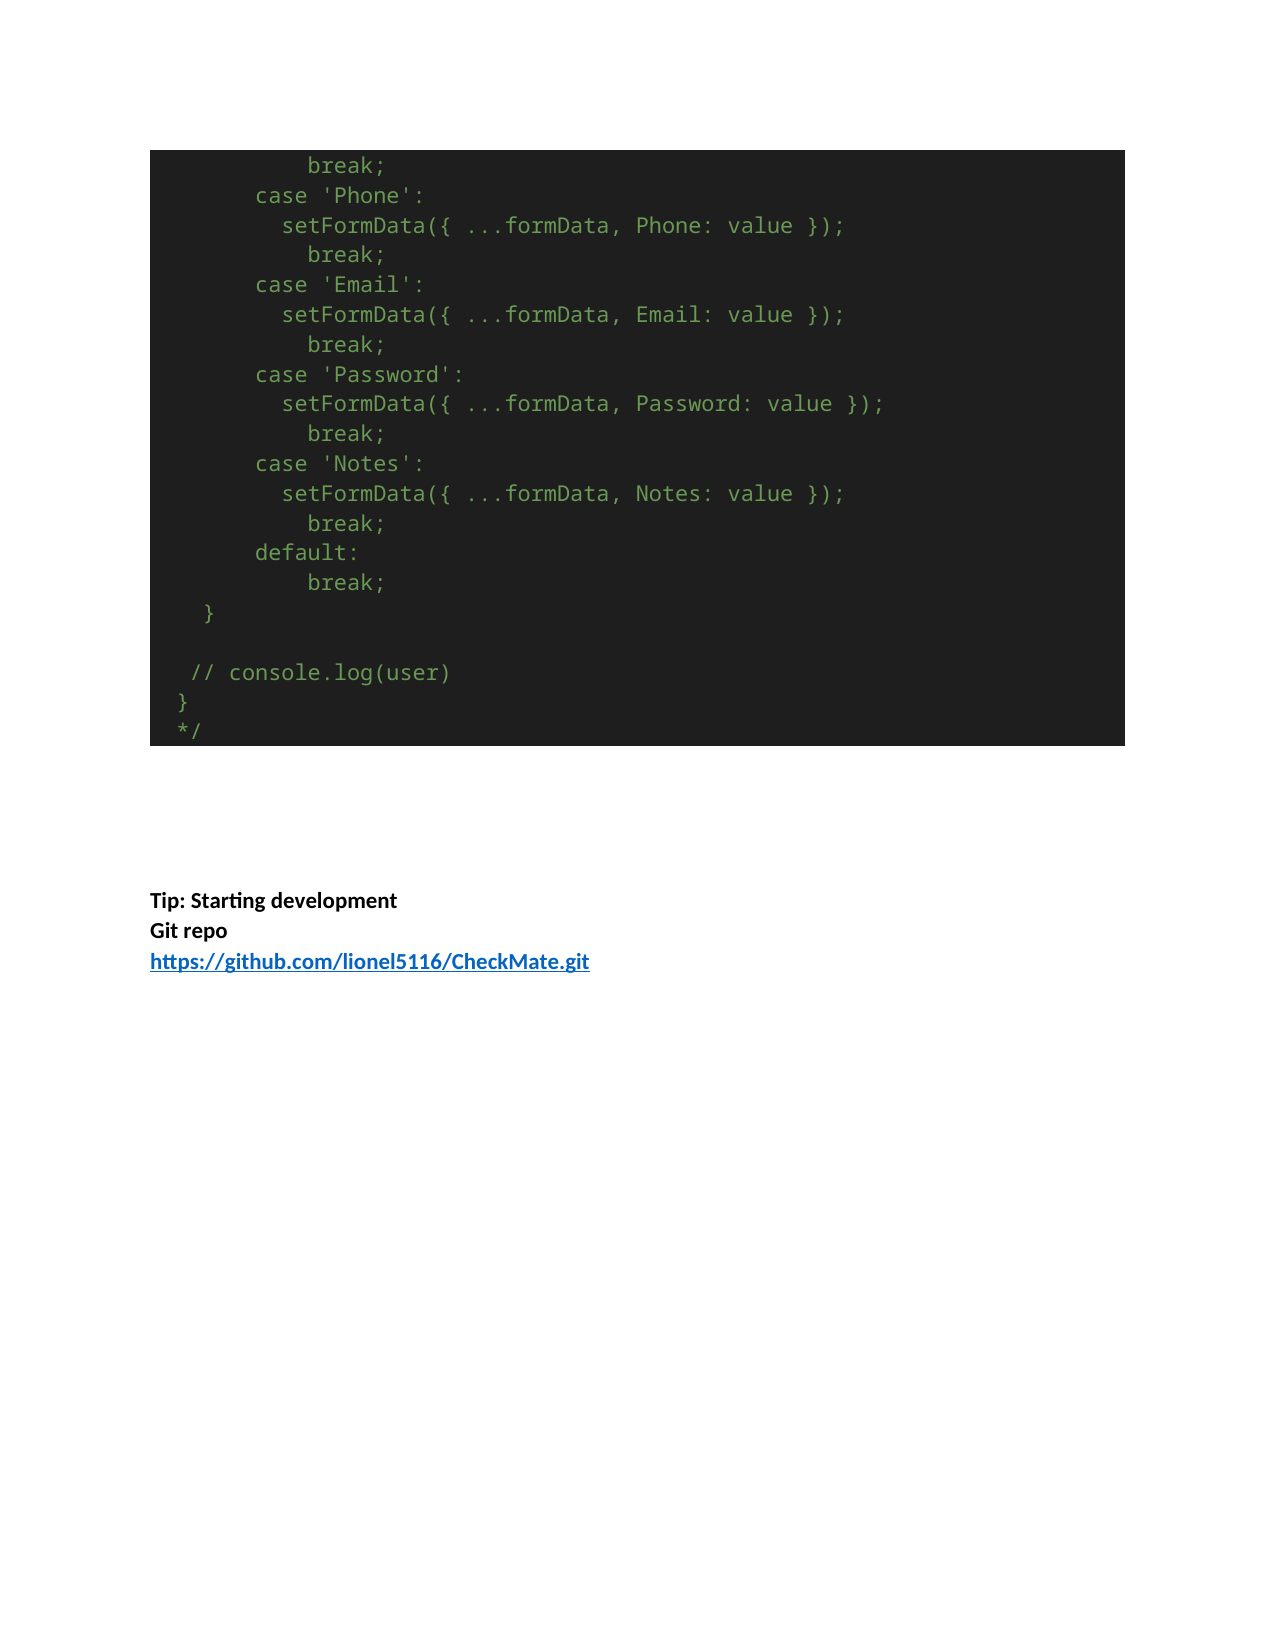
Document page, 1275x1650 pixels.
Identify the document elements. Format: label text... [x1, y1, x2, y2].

text break; [150, 150, 1125, 180]
text setFormData({ ...formData, Email: value }); [150, 299, 1125, 329]
text case 'Notes': [150, 448, 1125, 478]
text // console.log(user) [150, 656, 1125, 686]
text } [150, 686, 1125, 716]
text default: [150, 537, 1125, 567]
text case 'Password': [150, 358, 1125, 388]
text break; [150, 507, 1125, 537]
text break; [150, 329, 1125, 358]
text Tip: Starting development Git repo https://github.com/lionel5116/CheckMate.git [150, 886, 1125, 975]
text setFormData({ ...formData, Password: value }); [150, 388, 1125, 418]
text case 'Phone': [150, 180, 1125, 209]
text break; [150, 567, 1125, 597]
text setFormData({ ...formData, Notes: value }); [150, 478, 1125, 507]
text case 'Email': [150, 269, 1125, 299]
text break; [150, 239, 1125, 269]
text setFormData({ ...formData, Phone: value }); [150, 209, 1125, 239]
text } [150, 597, 1125, 627]
text */ [150, 716, 1125, 746]
text break; [150, 418, 1125, 448]
